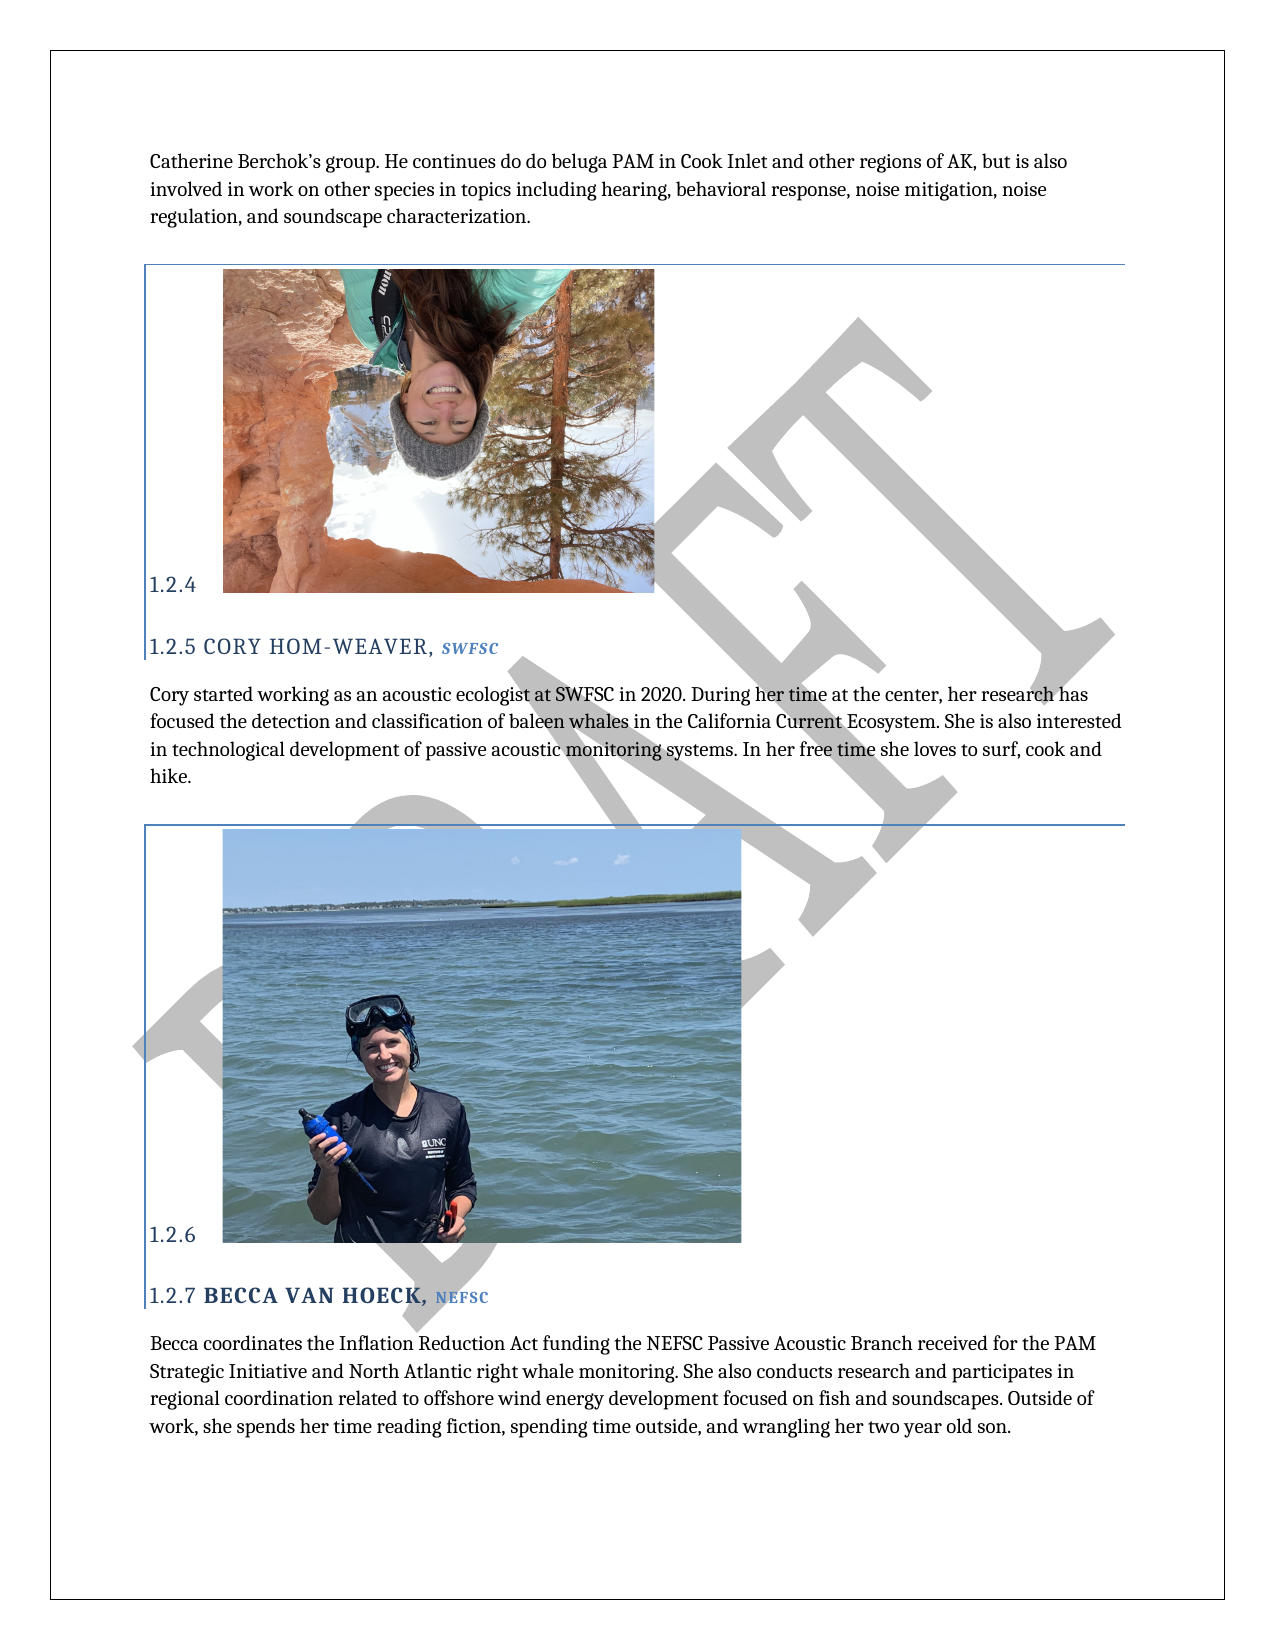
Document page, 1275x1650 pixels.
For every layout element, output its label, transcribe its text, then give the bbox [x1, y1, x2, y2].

subtitle 1.2.7 Becca Van Hoeck, NEFSC [146, 1277, 1125, 1309]
text Cory started working as an acoustic ecologist at SWFSC in 2020. During her time at the center, her research has focused the detection and classification of baleen whales in the California Current Ecosystem. She is also interested in technological development of passive acoustic monitoring systems. In her free time she loves to surf, cook and hike. [150, 683, 1125, 789]
subtitle 1.2.5 Cory Hom-Weaver, SWFSC [146, 628, 1125, 660]
picture [222, 829, 742, 1243]
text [150, 150, 1125, 229]
picture [223, 269, 655, 593]
text Becca coordinates the Inflation Reduction Act funding the NEFSC Passive Acoustic Branch received for the PAM Strategic Initiative and North Atlantic right whale monitoring. She also conducts research and participates in regional coordination related to offshore wind energy development focused on fish and soundscapes. Outside of work, she spends her time reading fiction, spending time outside, and wrangling her two year old son. [150, 1332, 1125, 1438]
